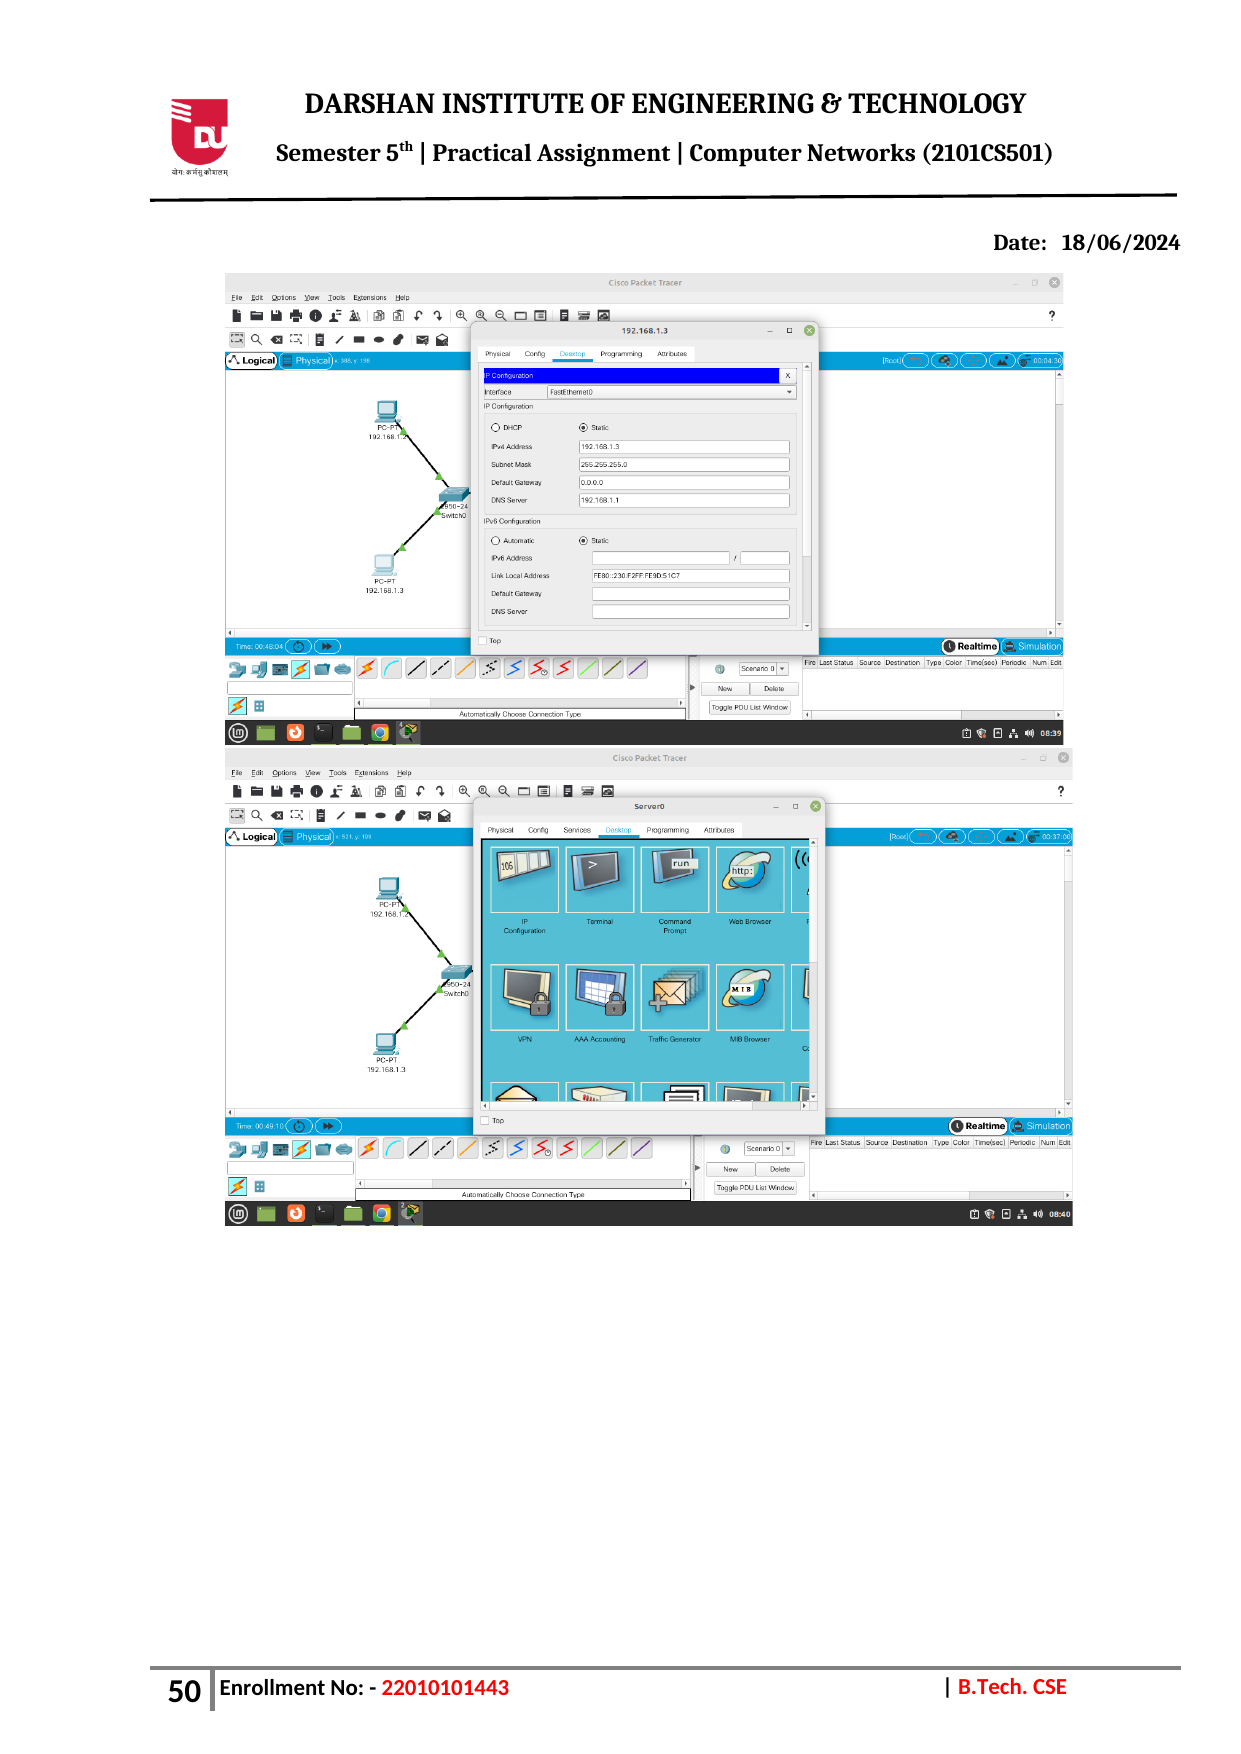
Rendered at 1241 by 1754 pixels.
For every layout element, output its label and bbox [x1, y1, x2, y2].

picture [947, 832, 957, 840]
picture [1004, 642, 1015, 651]
picture [150, 75, 242, 198]
picture [225, 273, 1064, 745]
picture [1013, 1122, 1023, 1131]
picture [940, 356, 949, 365]
picture [225, 748, 1073, 1226]
picture [1027, 836, 1034, 843]
